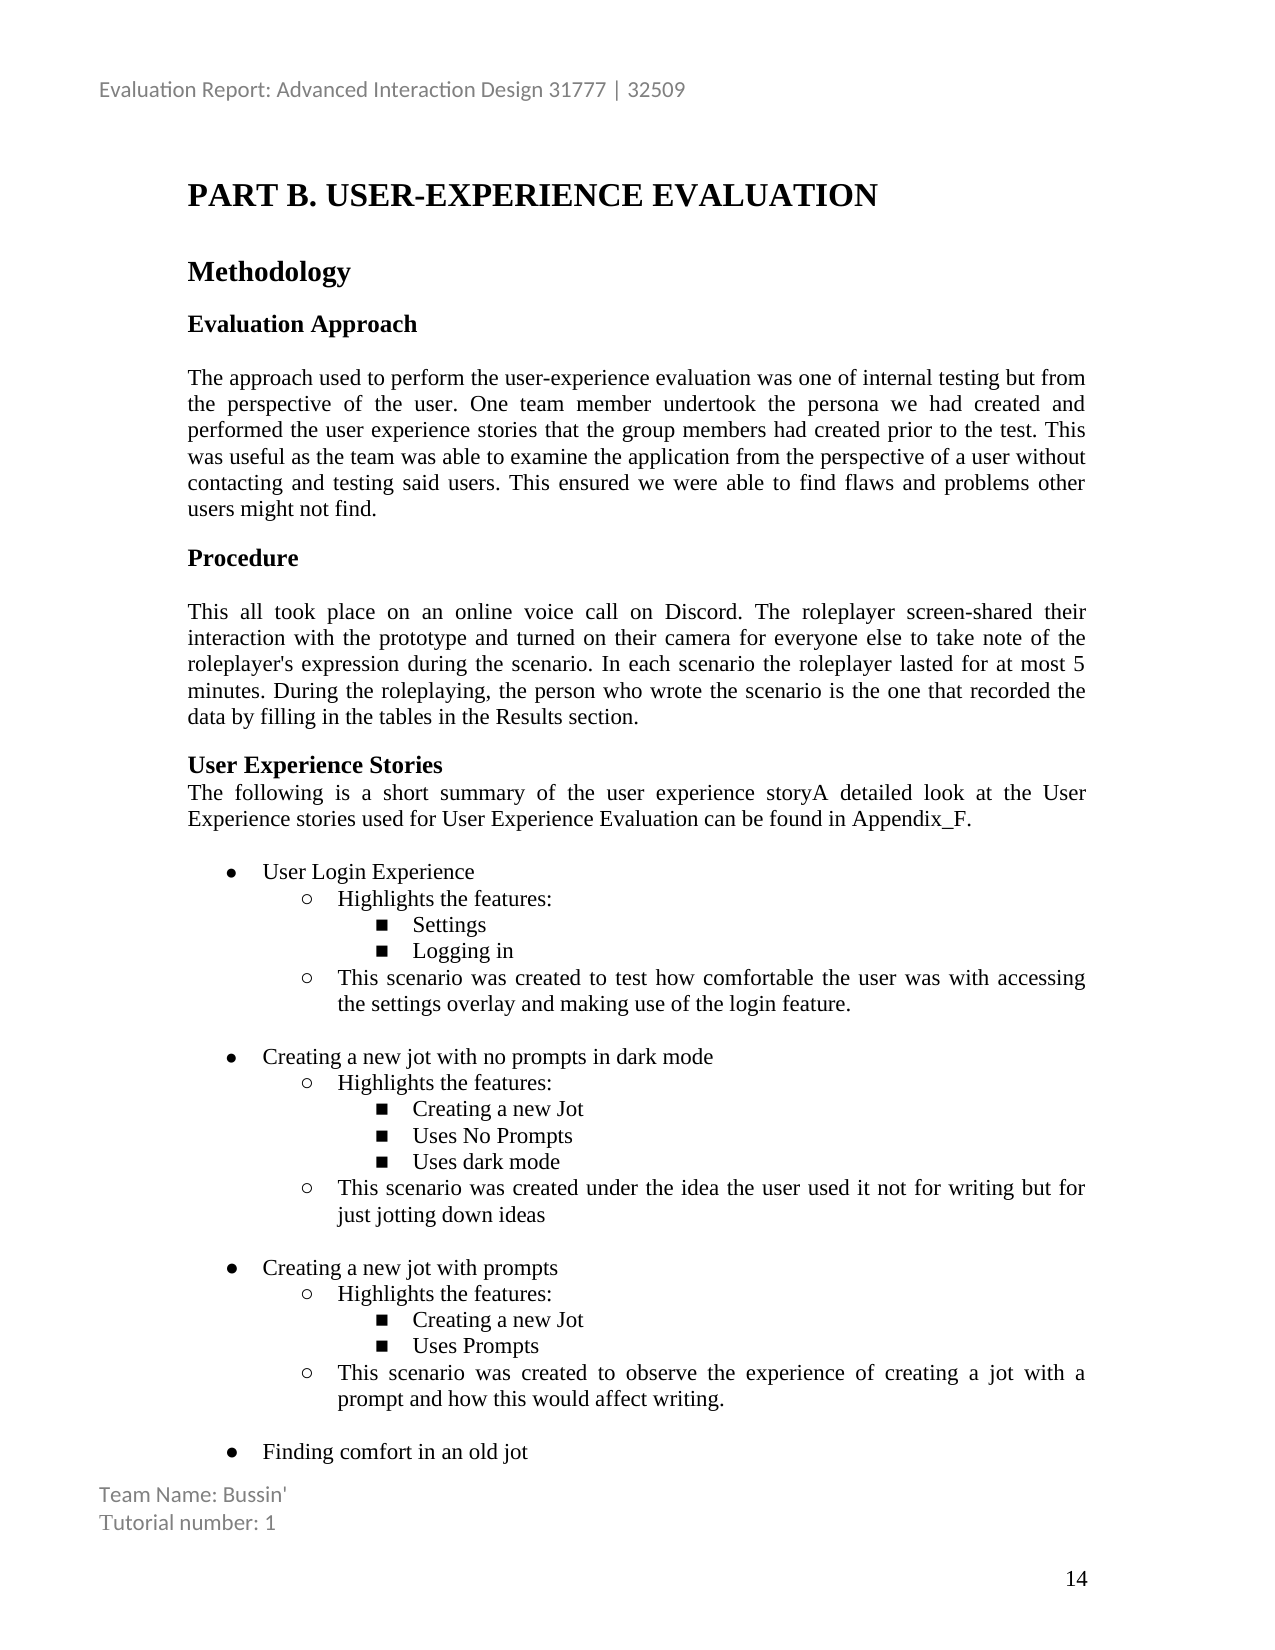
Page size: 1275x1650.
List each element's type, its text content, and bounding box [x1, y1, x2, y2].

list This scenario was created to observe the experience of creating a jot with a prompt and how this would affect writing. [300, 1359, 1087, 1412]
list Uses dark mode [375, 1148, 1087, 1174]
list Settings [375, 911, 1087, 937]
list This scenario was created to test how comfortable the user was with accessing the settings overlay and making use of the login feature. [300, 964, 1087, 1016]
text This all took place on an online voice call on Discord. The roleplayer screen-shared their interaction with the prototype and turned on their camera for everyone else to take note of the roleplayer's expression during the scenario. In each scenario the roleplayer lasted for at most 5 minutes. During the roleplaying, the person who wrote the scenario is the one that recorded the data by filling in the tables in the Results section. [187, 598, 1087, 729]
subtitle Evaluation Approach [187, 309, 1087, 337]
list Creating a new Jot [375, 1306, 1087, 1333]
subtitle Methodology [187, 254, 1087, 288]
text The following is a short summary of the user experience storyA detailed look at the User Experience stories used for User Experience Evaluation can be found in Appendix_F. [187, 779, 1087, 832]
subtitle Procedure [187, 543, 1087, 571]
list Highlights the features: [300, 1069, 1087, 1095]
list Finding comfort in an old jot [225, 1438, 1087, 1464]
list Uses No Prompts [375, 1122, 1087, 1148]
list This scenario was created under the idea the user used it not for writing but for just jotting down ideas [300, 1174, 1087, 1227]
list Creating a new jot with no prompts in dark mode [225, 1043, 1087, 1069]
subtitle PART B. USER-EXPERIENCE EVALUATION [187, 175, 1087, 213]
list User Login Experience [225, 858, 1087, 884]
list Highlights the features: [300, 884, 1087, 911]
list Creating a new Jot [375, 1095, 1087, 1122]
list Uses Prompts [375, 1333, 1087, 1359]
list Creating a new jot with prompts [225, 1253, 1087, 1280]
text The approach used to perform the user-experience evaluation was one of internal testing but from the perspective of the user. One team member undertook the persona we had created and performed the user experience stories that the group members had created prior to the test. This was useful as the team was able to examine the application from the perspective of a user without contacting and testing said users. This ensured we were able to find flaws and problems other users might not find. [187, 364, 1087, 522]
subtitle User Experience Stories [187, 750, 1087, 779]
list Highlights the features: [300, 1280, 1087, 1306]
list Logging in [375, 937, 1087, 964]
